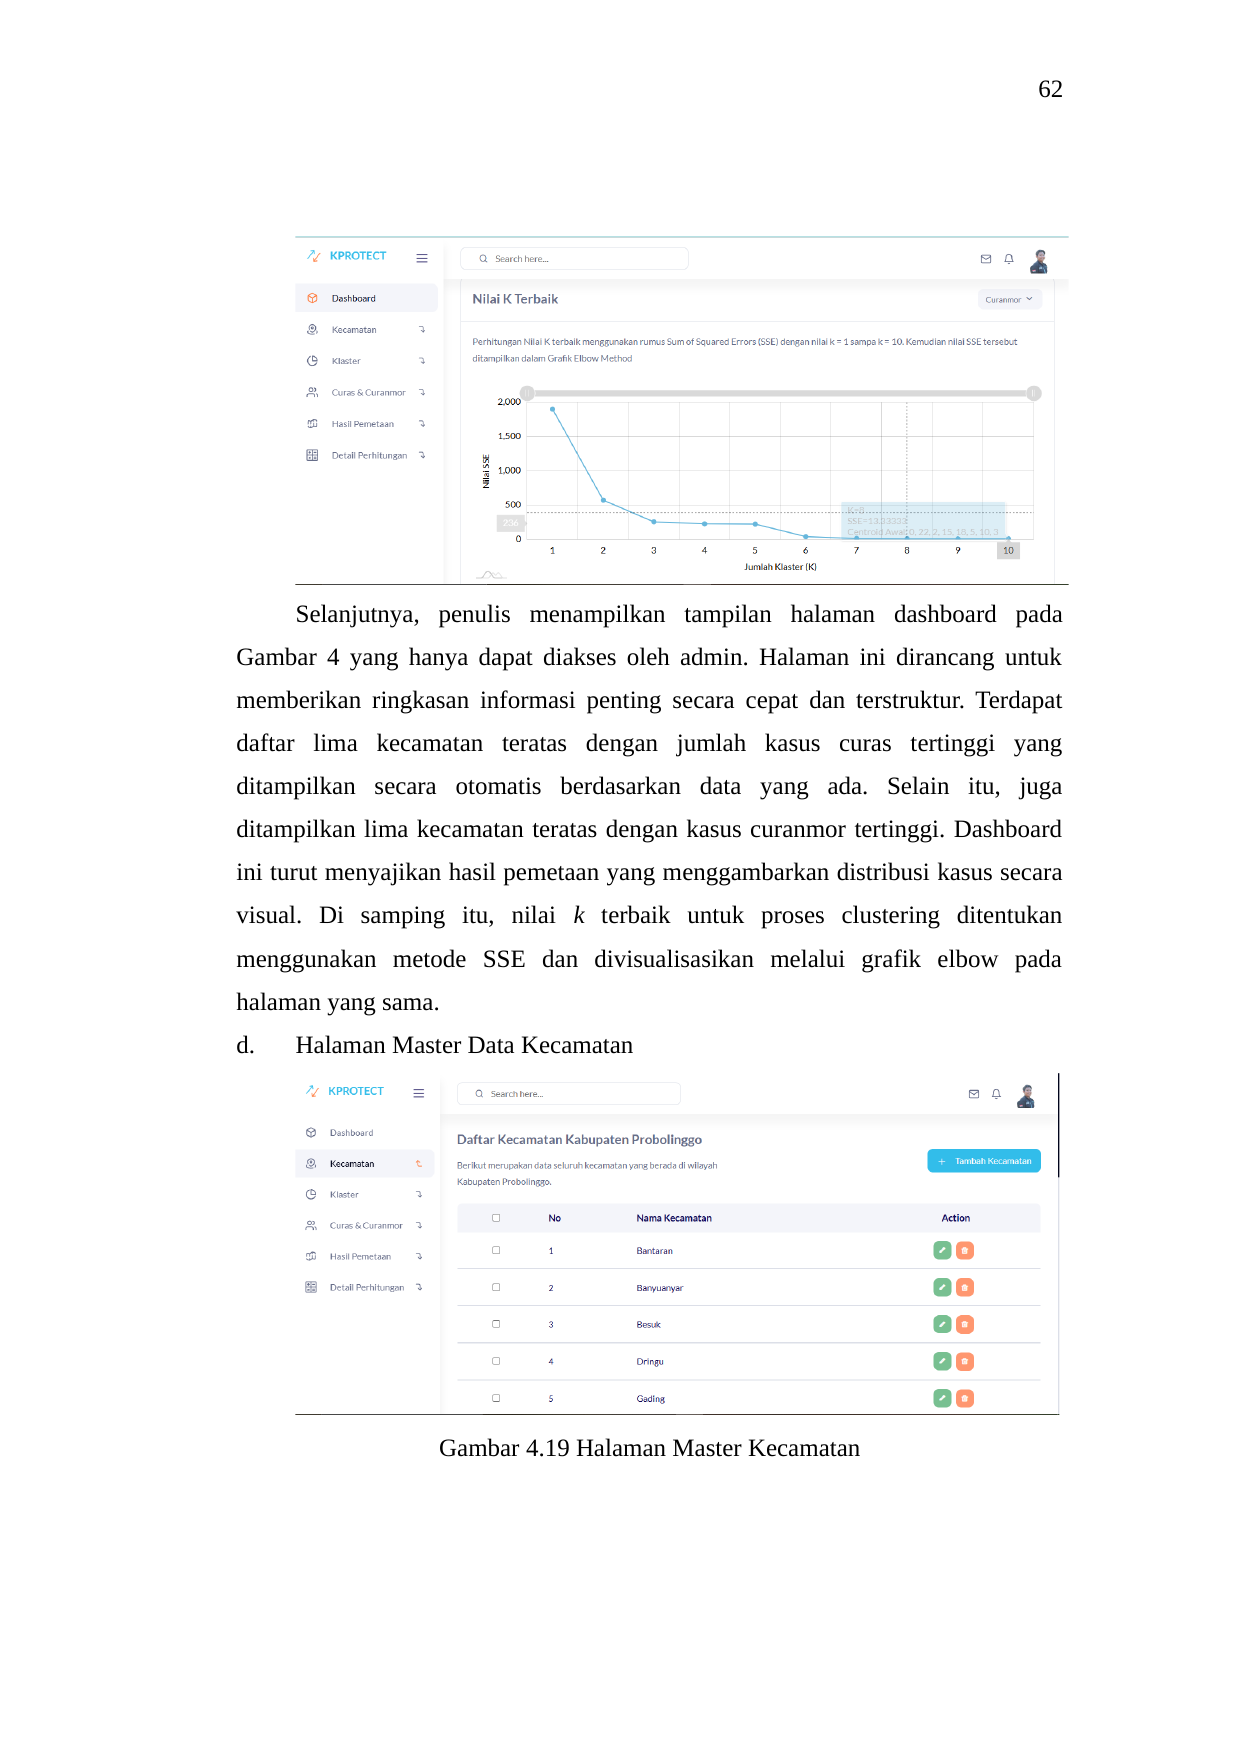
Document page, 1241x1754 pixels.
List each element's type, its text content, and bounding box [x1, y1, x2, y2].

list Selanjutnya, penulis menampilkan tampilan halaman dashboard pada Gambar 4 yang hanya dapat diakses oleh admin. Halaman ini dirancang untuk memberikan ringkasan informasi penting secara cepat dan terstruktur. Terdapat daftar lima kecamatan teratas dengan jumlah kasus curas tertinggi yang ditampilkan secara otomatis berdasarkan data yang ada. Selain itu, juga ditampilkan lima kecamatan teratas dengan kasus curanmor tertinggi. Dashboard ini turut menyajikan hasil pemetaan yang menggambarkan distribusi kasus secara visual. Di samping itu, nilai k terbaik untuk proses clustering ditentukan menggunakan metode SSE dan divisualisasikan melalui grafik elbow pada halaman yang sama. [236, 599, 1063, 1016]
picture [295, 236, 1069, 585]
list Halaman Master Data Kecamatan [236, 1030, 1063, 1059]
picture [295, 1073, 1060, 1415]
